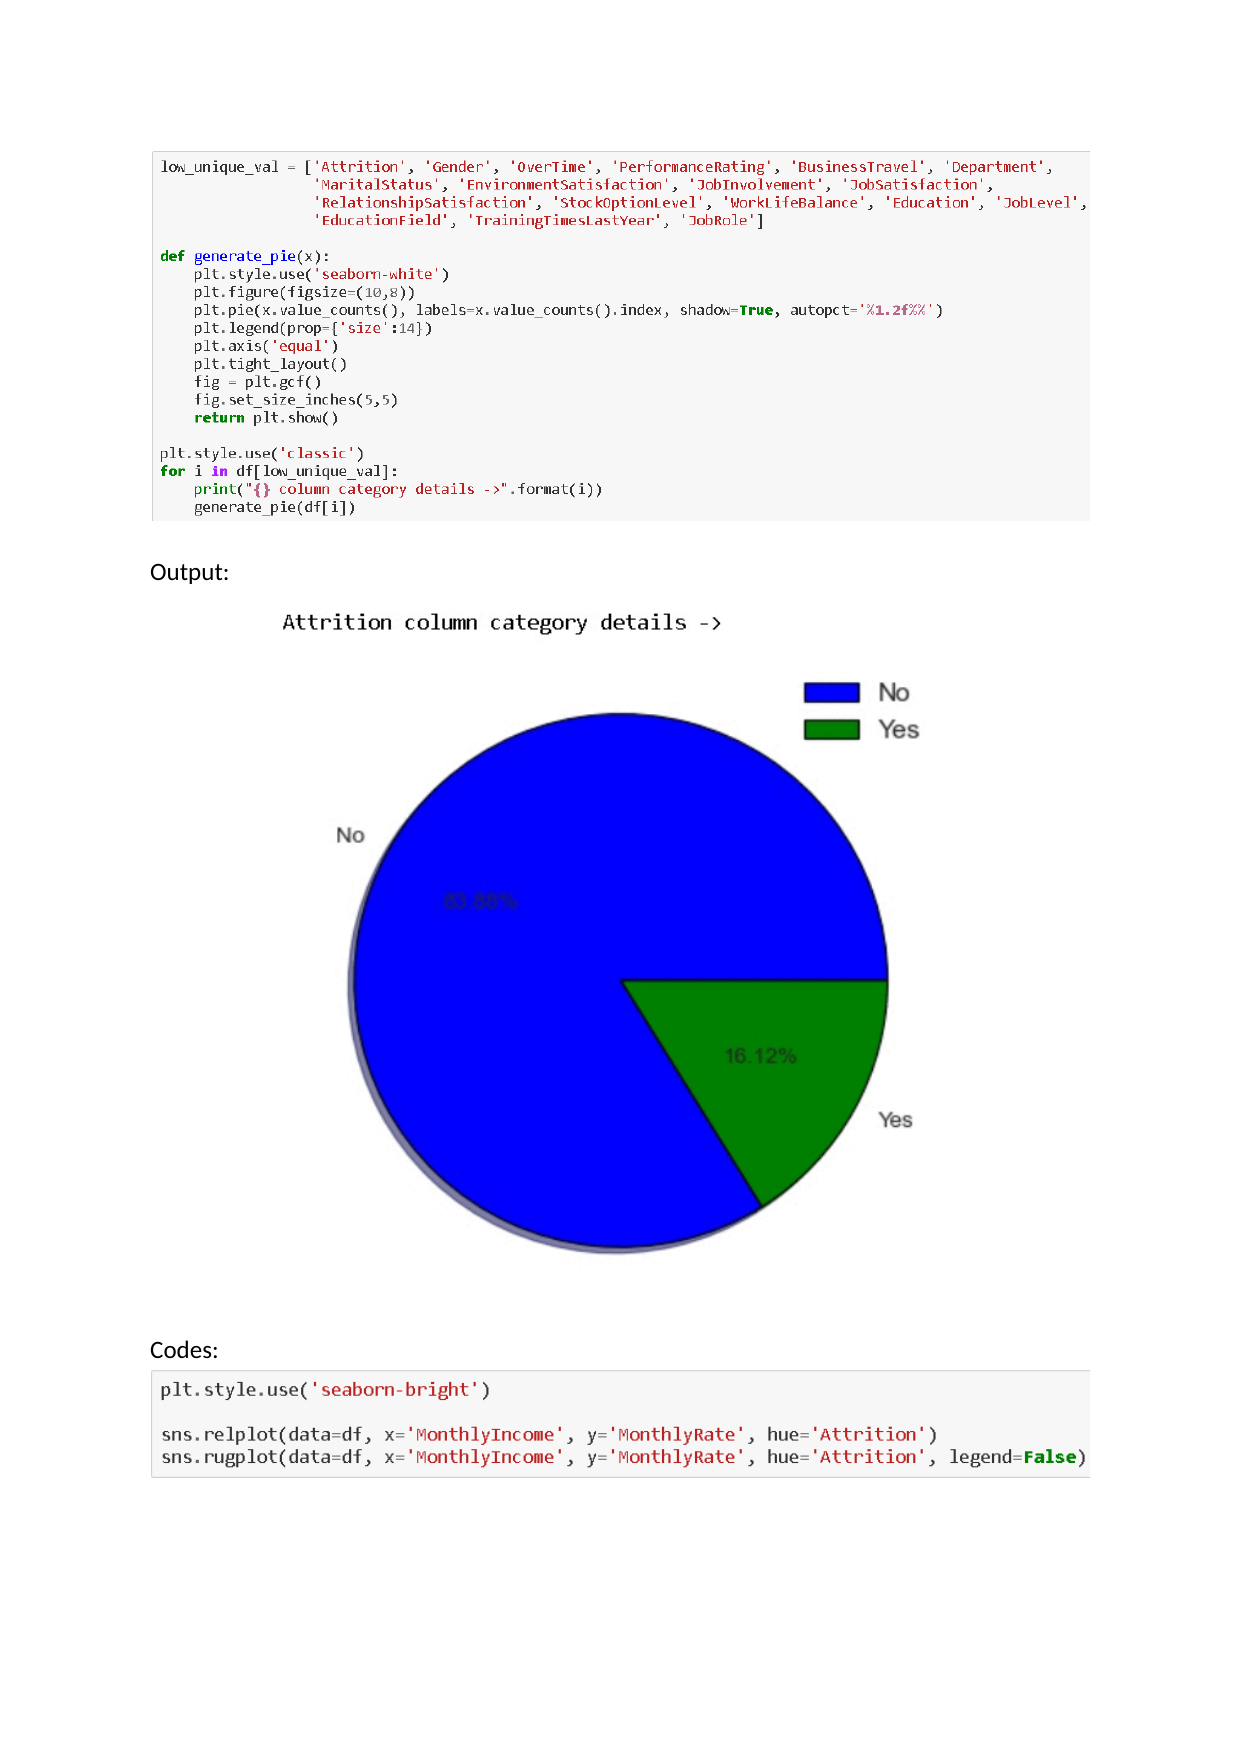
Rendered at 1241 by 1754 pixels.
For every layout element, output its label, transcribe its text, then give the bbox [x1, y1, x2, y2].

picture [150, 150, 1091, 521]
picture [150, 1367, 1091, 1478]
picture [150, 588, 1091, 1300]
